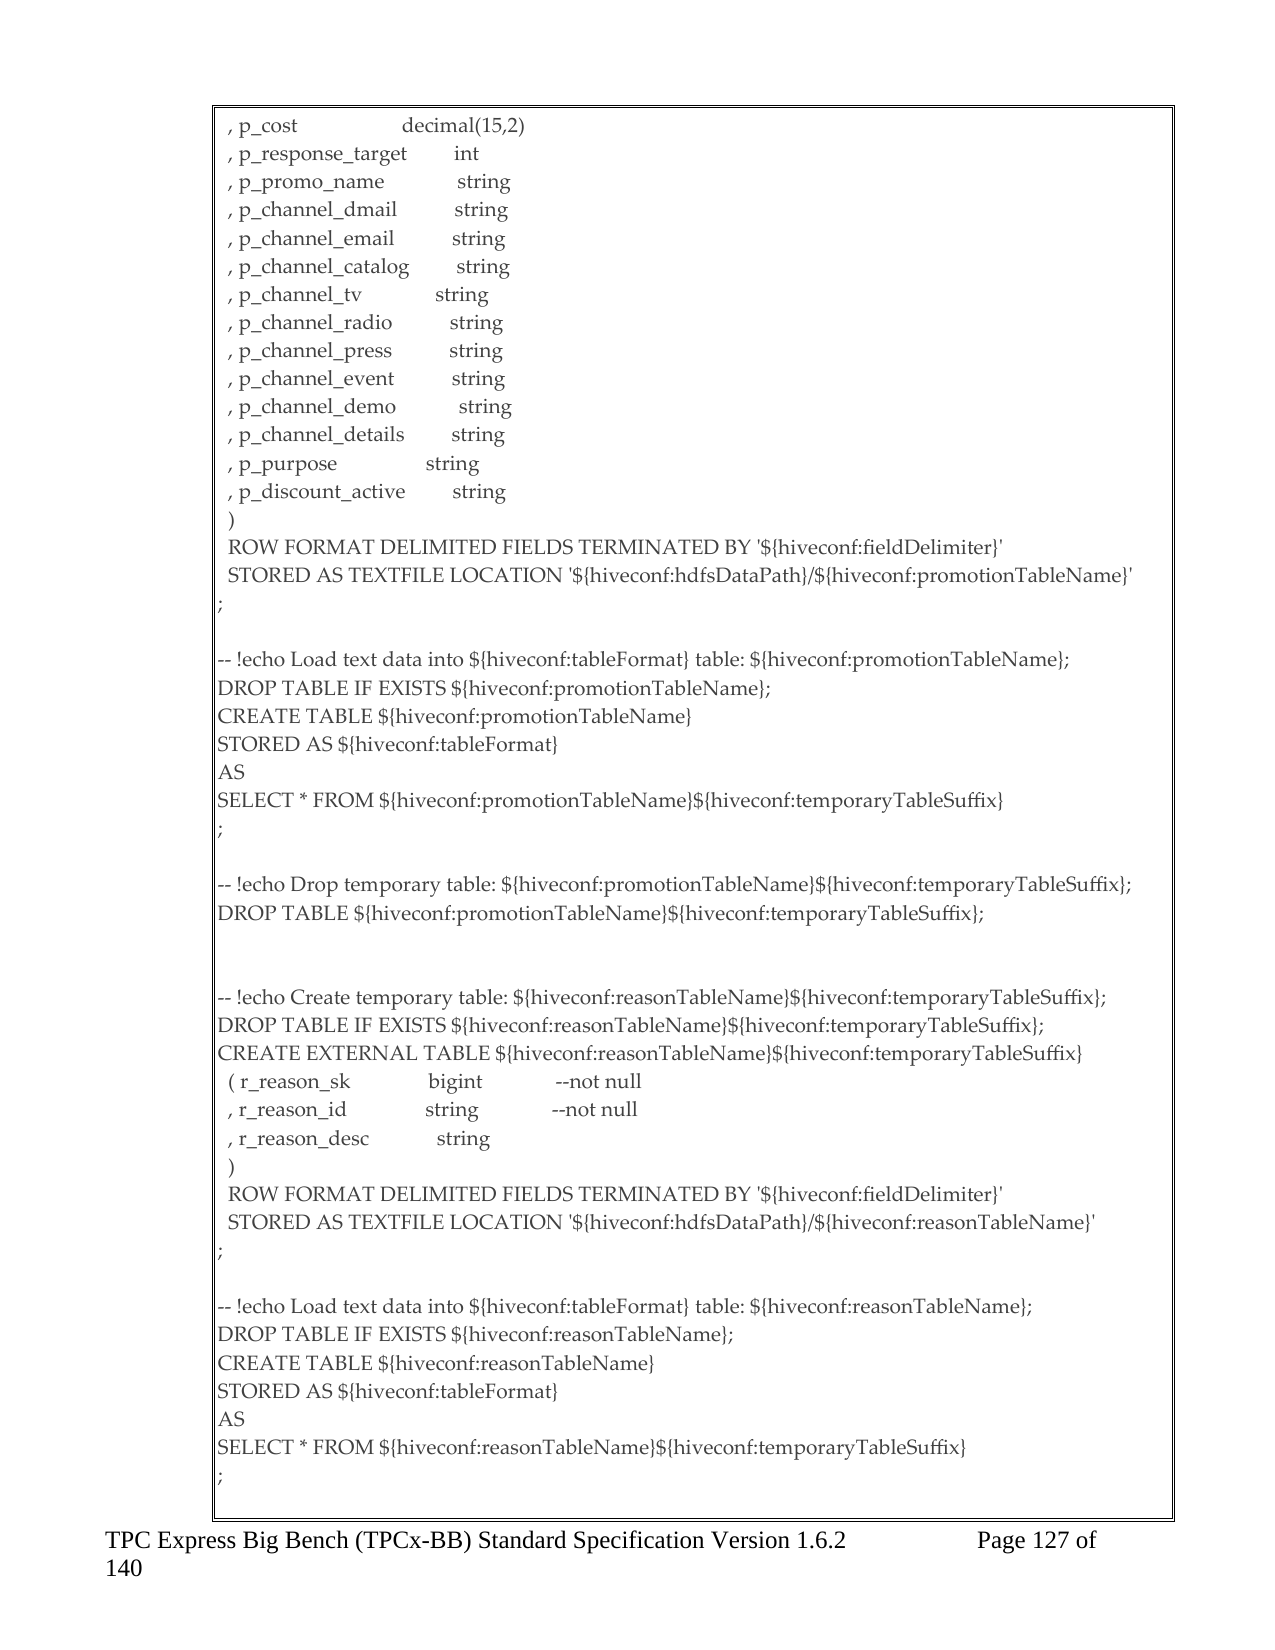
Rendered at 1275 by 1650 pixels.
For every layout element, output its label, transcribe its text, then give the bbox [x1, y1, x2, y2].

text STORED AS ${hiveconf:tableFormat} [215, 724, 1172, 752]
text , p_channel_details string [215, 414, 1172, 442]
text , p_discount_active string [215, 471, 1172, 499]
text , r_reason_id string --not null [215, 1089, 1172, 1117]
text DROP TABLE ${hiveconf:promotionTableName}${hiveconf:temporaryTableSuffix}; [215, 892, 1172, 926]
text ; [215, 1455, 1172, 1488]
text , p_channel_press string [215, 330, 1172, 358]
text ROW FORMAT DELIMITED FIELDS TERMINATED BY '${hiveconf:fieldDelimiter}' [215, 527, 1172, 555]
text , p_channel_email string [215, 217, 1172, 246]
text , p_channel_radio string [215, 302, 1172, 330]
text -- !echo Load text data into ${hiveconf:tableFormat} table: ${hiveconf:reasonTableName}; [215, 1286, 1172, 1314]
text DROP TABLE IF EXISTS ${hiveconf:reasonTableName}${hiveconf:temporaryTableSuffix}; [215, 1005, 1172, 1033]
text CREATE TABLE ${hiveconf:reasonTableName} [215, 1342, 1172, 1371]
text , p_cost decimal(15,2) [215, 108, 1172, 133]
text DROP TABLE IF EXISTS ${hiveconf:promotionTableName}; [215, 667, 1172, 696]
text -- !echo Load text data into ${hiveconf:tableFormat} table: ${hiveconf:promotionTableName}; [215, 639, 1172, 667]
text , p_response_target int [215, 133, 1172, 161]
text ; [215, 583, 1172, 616]
text -- !echo Drop temporary table: ${hiveconf:promotionTableName}${hiveconf:temporaryTableSuffix}; [215, 864, 1172, 892]
text CREATE TABLE ${hiveconf:promotionTableName} [215, 696, 1172, 724]
text AS [215, 752, 1172, 780]
text , p_channel_demo string [215, 386, 1172, 414]
text -- !echo Create temporary table: ${hiveconf:reasonTableName}${hiveconf:temporaryTableSuffix}; [215, 977, 1172, 1005]
text , p_channel_dmail string [215, 189, 1172, 217]
text ROW FORMAT DELIMITED FIELDS TERMINATED BY '${hiveconf:fieldDelimiter}' [215, 1174, 1172, 1202]
text SELECT * FROM ${hiveconf:reasonTableName}${hiveconf:temporaryTableSuffix} [215, 1427, 1172, 1455]
text ( r_reason_sk bigint --not null [215, 1061, 1172, 1089]
text ) [215, 499, 1172, 527]
text STORED AS ${hiveconf:tableFormat} [215, 1371, 1172, 1399]
text , p_purpose string [215, 442, 1172, 471]
text ; [215, 1230, 1172, 1263]
text , p_channel_event string [215, 358, 1172, 386]
text AS [215, 1399, 1172, 1427]
text ) [215, 1146, 1172, 1174]
text SELECT * FROM ${hiveconf:promotionTableName}${hiveconf:temporaryTableSuffix} [215, 780, 1172, 808]
text , p_promo_name string [215, 161, 1172, 189]
text , r_reason_desc string [215, 1117, 1172, 1146]
text ; [215, 808, 1172, 841]
text , p_channel_tv string [215, 274, 1172, 302]
text , p_channel_catalog string [215, 246, 1172, 274]
text CREATE EXTERNAL TABLE ${hiveconf:reasonTableName}${hiveconf:temporaryTableSuffix} [215, 1033, 1172, 1061]
text DROP TABLE IF EXISTS ${hiveconf:reasonTableName}; [215, 1314, 1172, 1342]
text STORED AS TEXTFILE LOCATION '${hiveconf:hdfsDataPath}/${hiveconf:reasonTableName}' [215, 1202, 1172, 1230]
text STORED AS TEXTFILE LOCATION '${hiveconf:hdfsDataPath}/${hiveconf:promotionTableName}' [215, 555, 1172, 583]
